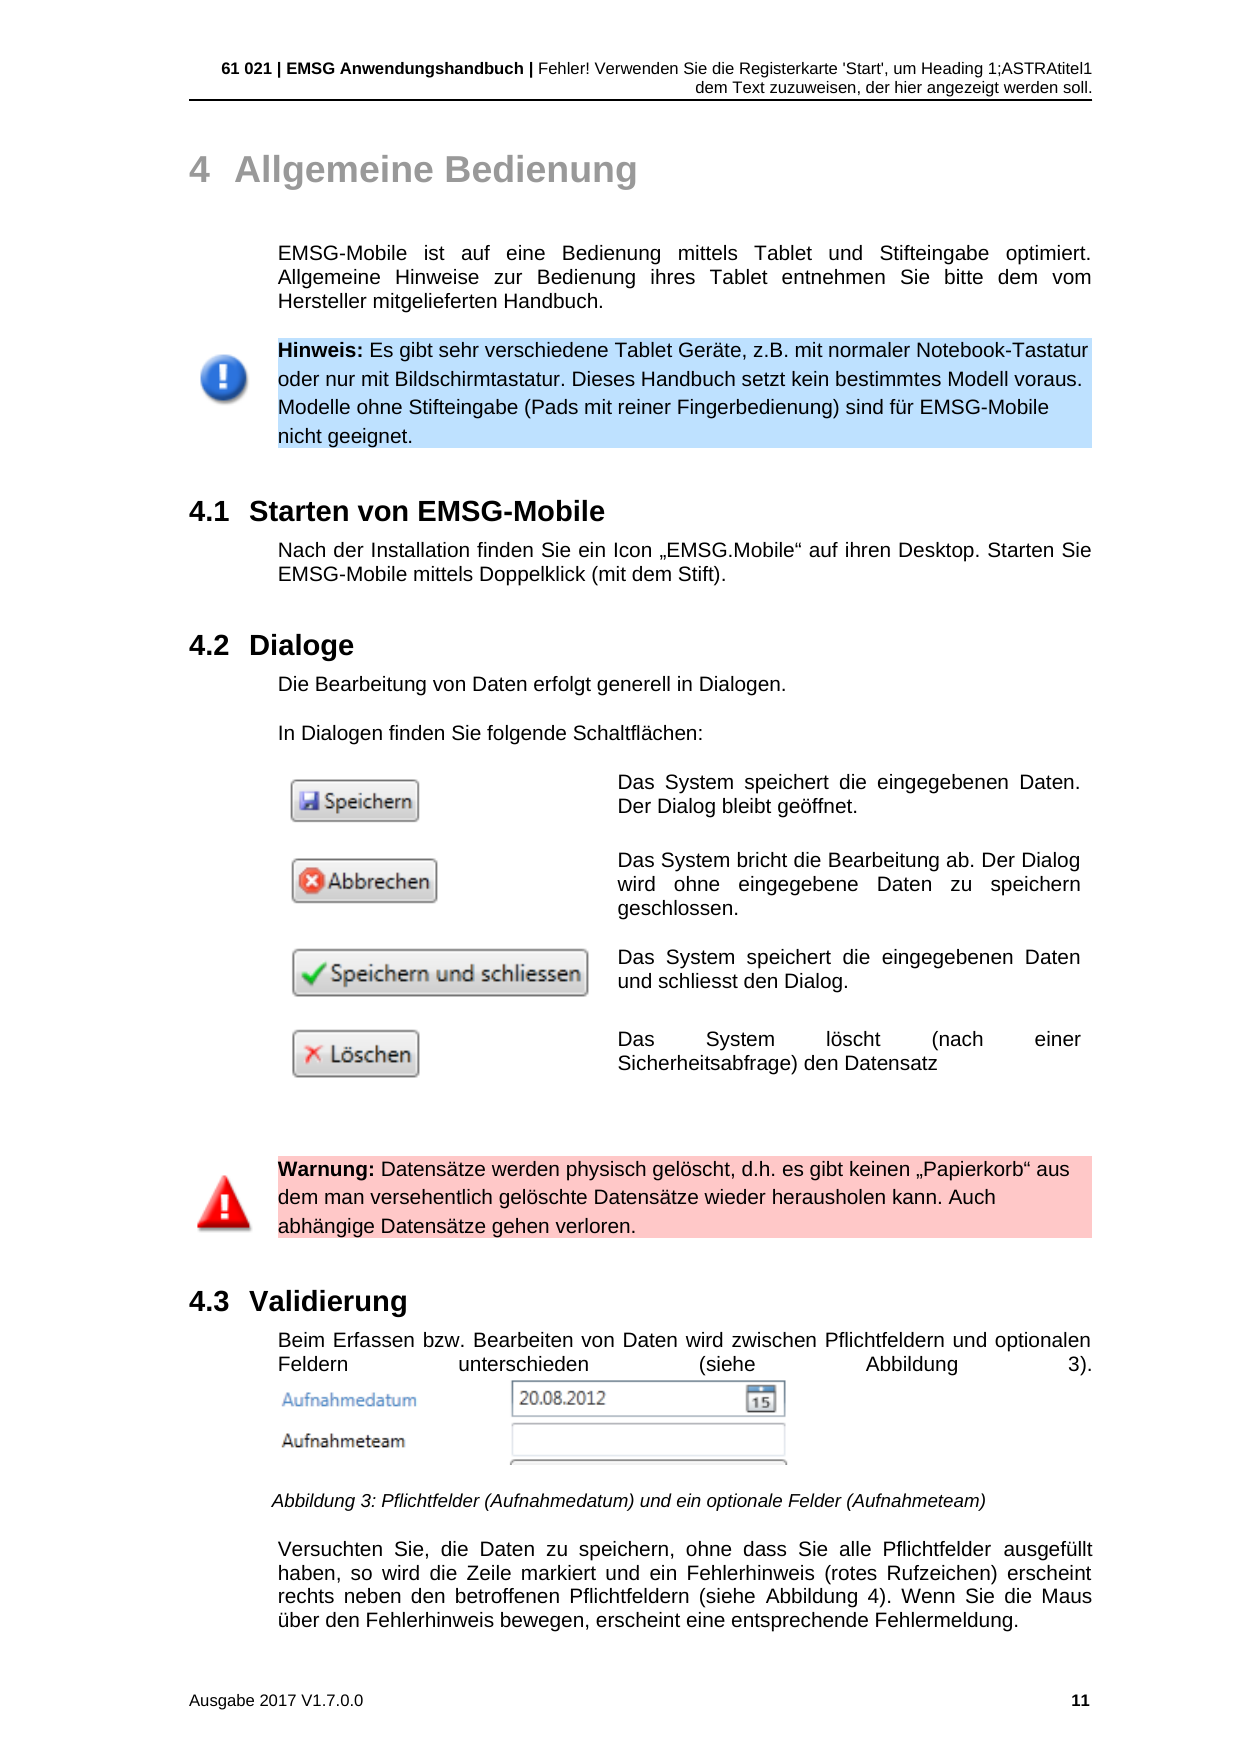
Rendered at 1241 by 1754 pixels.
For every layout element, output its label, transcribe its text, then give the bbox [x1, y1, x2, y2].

text Abbildung 3: Pflichtfelder (Aufnahmedatum) und ein optionale Felder (Aufnahmeteam) [272, 1490, 1092, 1511]
picture [193, 347, 259, 415]
picture [277, 1376, 801, 1465]
picture [193, 1171, 259, 1239]
subtitle Dialoge [189, 628, 1092, 661]
table_cell [278, 945, 606, 1026]
text Hinweis: Es gibt sehr verschiedene Tablet Geräte, z.B. mit normaler Notebook-Tastatur oder nur mit Bildschirmtastatur. Dieses Handbuch setzt kein bestimmtes Modell voraus. Modelle ohne Stifteingabe (Pads mit reiner Fingerbedienung) sind für EMSG-Mobile nicht geeignet. [278, 338, 1092, 448]
table_cell Das System bricht die Bearbeitung ab. Der Dialog wird ohne eingegebene Daten zu speichern geschlossen. [606, 848, 1092, 945]
table_cell [278, 848, 606, 945]
subtitle Validierung [189, 1284, 1092, 1318]
table_cell Das System speichert die eingegebenen Daten und schliesst den Dialog. [606, 945, 1092, 1026]
table_header Das System speichert die eingegebenen Daten. Der Dialog bleibt geöffnet. [606, 770, 1092, 848]
picture [288, 1026, 423, 1083]
text In Dialogen finden Sie folgende Schaltflächen: [278, 721, 1092, 745]
table_cell Das System löscht (nach einer Sicherheitsabfrage) den Datensatz [606, 1026, 1092, 1107]
text Nach der Installation finden Sie ein Icon „EMSG.Mobile“ auf ihren Desktop. Starten Sie EMSG-Mobile mittels Doppelklick (mit dem Stift). [278, 538, 1092, 586]
table_header [278, 770, 606, 848]
table_cell [278, 1026, 606, 1107]
text Versuchten Sie, die Daten zu speichern, ohne dass Sie alle Pflichtfelder ausgefüllt haben, so wird die Zeile markiert und ein Fehlerhinweis (rotes Rufzeichen) erscheint rechts neben den betroffenen Pflichtfeldern (siehe Abbildung 4). Wenn Sie die Maus über den Fehlerhinweis bewegen, erscheint eine entsprechende Fehlermeldung. [278, 1536, 1092, 1632]
text Warnung: Datensätze werden physisch gelöscht, d.h. es gibt keinen „Papierkorb“ aus dem man versehentlich gelöschte Datensätze wieder herausholen kann. Auch abhängige Datensätze gehen verloren. [278, 1156, 1092, 1238]
picture [288, 848, 443, 908]
subtitle Starten von EMSG-Mobile [189, 494, 1092, 528]
picture [288, 769, 424, 824]
picture [288, 945, 594, 1002]
text EMSG-Mobile ist auf eine Bedienung mittels Tablet und Stifteingabe optimiert. Allgemeine Hinweise zur Bedienung ihres Tablet entnehmen Sie bitte dem vom Hersteller mitgelieferten Handbuch. [278, 241, 1092, 313]
subtitle Allgemeine Bedienung [189, 148, 1092, 191]
text Die Bearbeitung von Daten erfolgt generell in Dialogen. [278, 672, 1092, 696]
